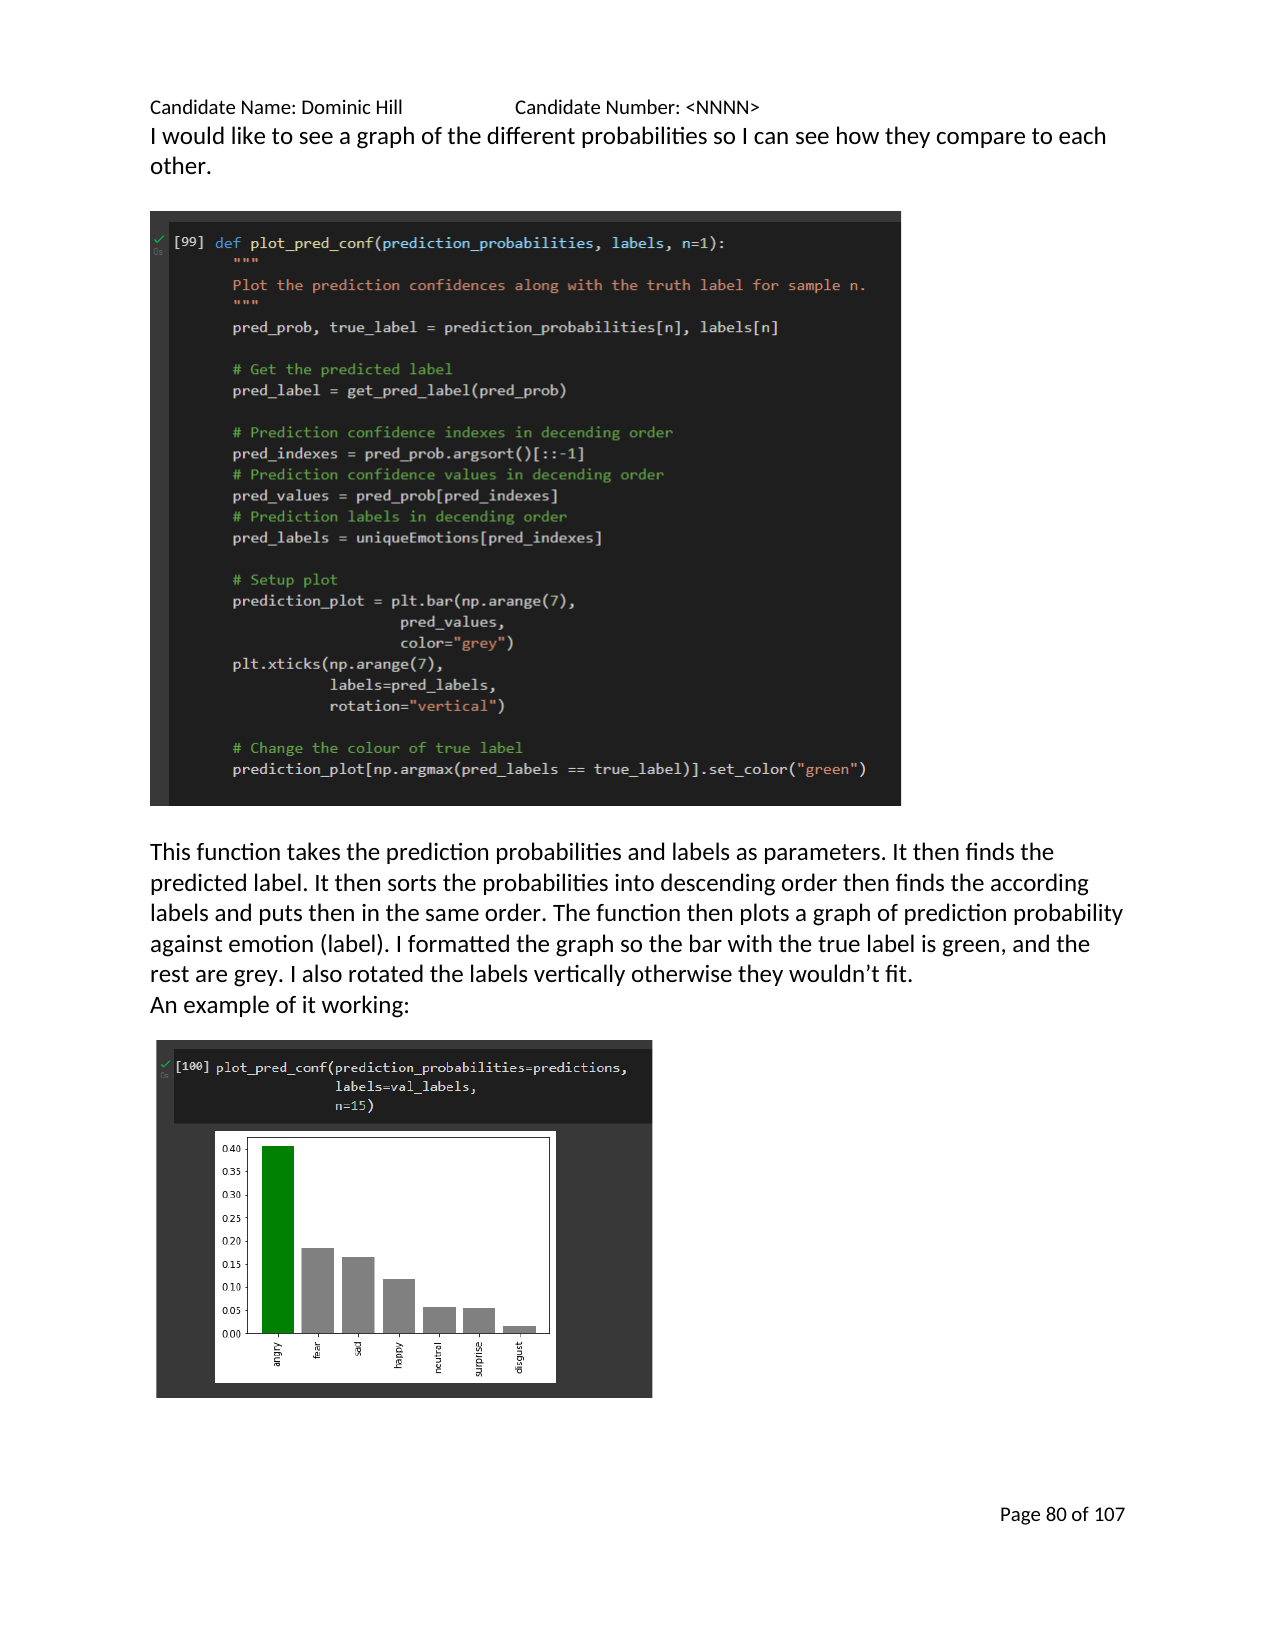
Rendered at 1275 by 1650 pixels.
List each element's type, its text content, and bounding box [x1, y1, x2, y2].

picture [155, 1040, 653, 1397]
text I would like to see a graph of the different probabilities so I can see how they compare to each other. [150, 120, 1125, 181]
picture [150, 211, 902, 806]
text This function takes the prediction probabilities and labels as parameters. It then finds the predicted label. It then sorts the probabilities into descending order then finds the according labels and puts then in the same order. The function then plots a graph of prediction probability against emotion (label). I formatted the graph so the bar with the true label is green, and the rest are grey. I also rotated the labels vertically otherwise they wouldn’t fit. [150, 836, 1125, 989]
text An example of it working: [150, 989, 1125, 1019]
